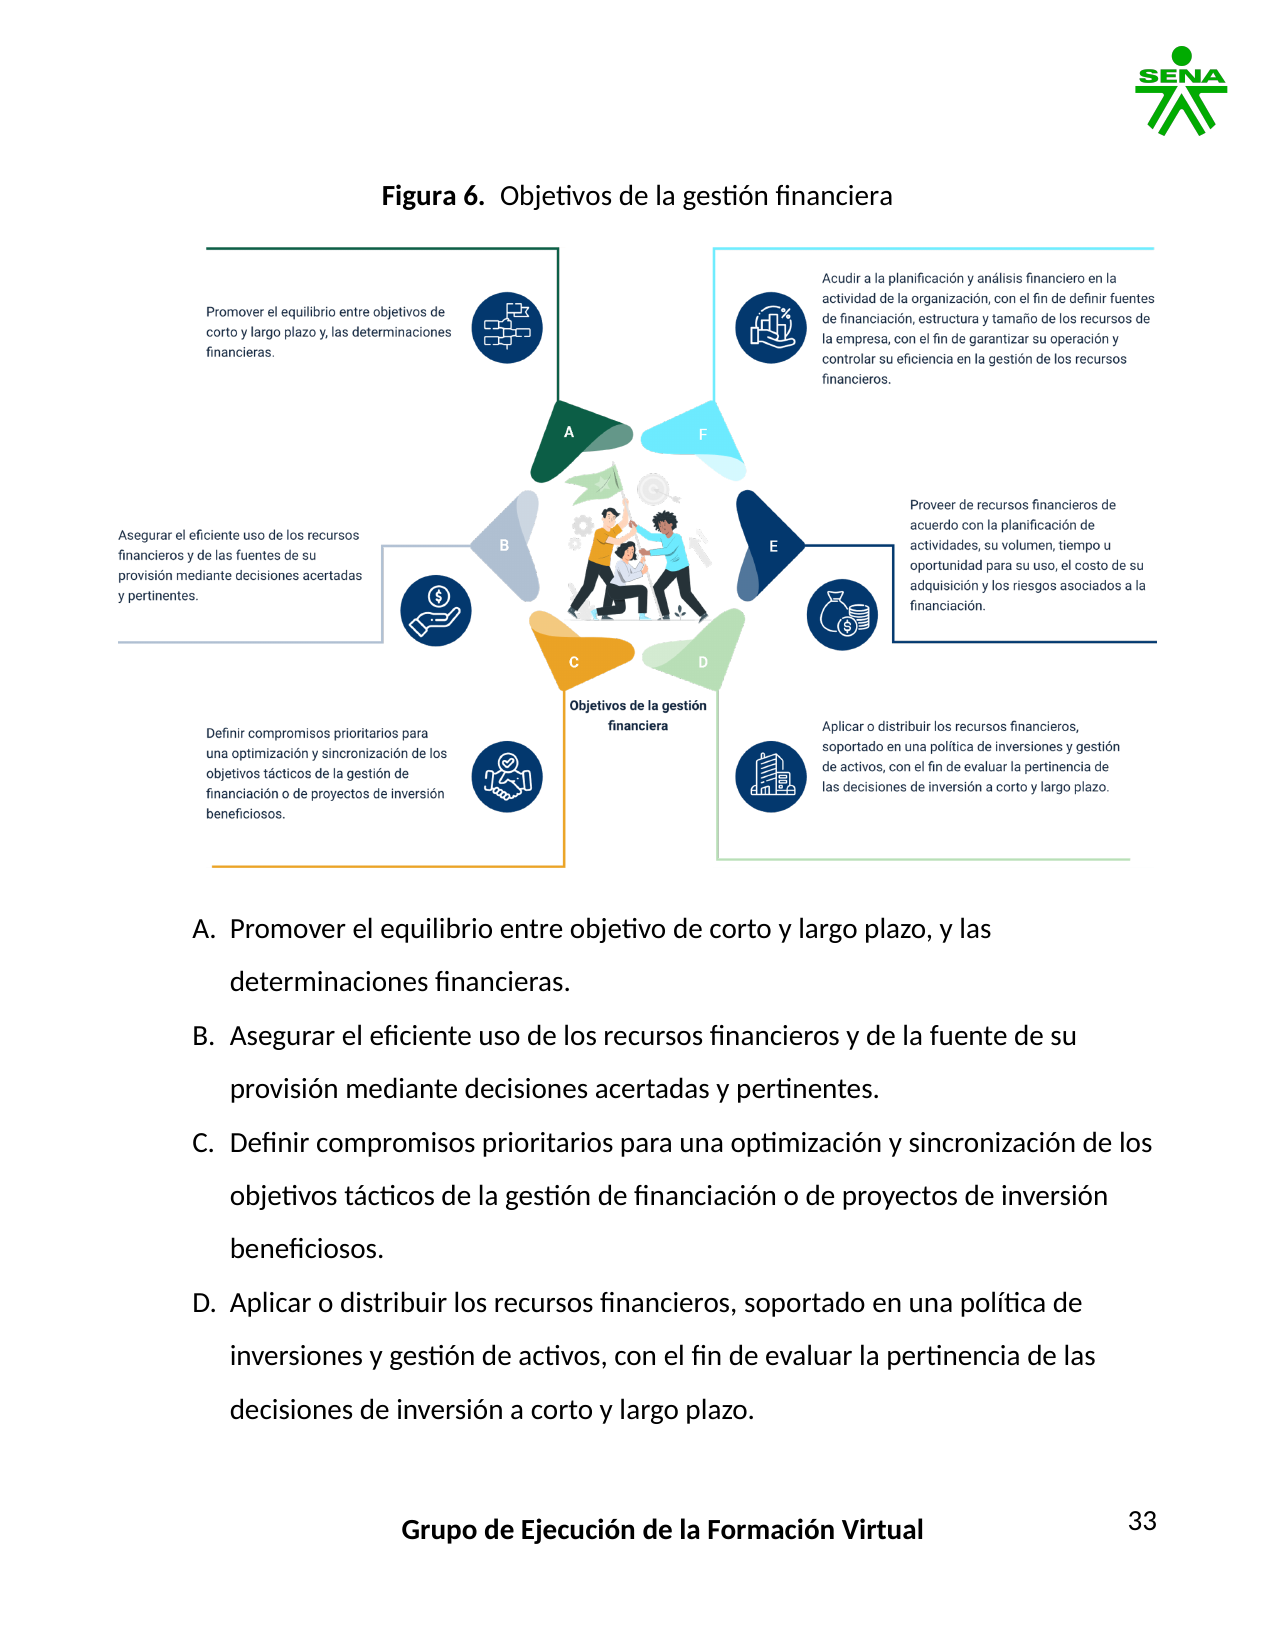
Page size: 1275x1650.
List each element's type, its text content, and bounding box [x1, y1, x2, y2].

list Promover el equilibrio entre objetivo de corto y largo plazo, y las determinaciones financieras. [192, 910, 1157, 999]
picture [1135, 46, 1228, 136]
list Aplicar o distribuir los recursos financieros, soportado en una política de inversiones y gestión de activos, con el fin de evaluar la pertinencia de las decisiones de inversión a corto y largo plazo. [192, 1284, 1157, 1427]
text Objetivos de la gestión financiera [118, 177, 1157, 213]
picture [118, 247, 1157, 868]
list Asegurar el eficiente uso de los recursos financieros y de la fuente de su provisión mediante decisiones acertadas y pertinentes. [192, 1017, 1157, 1106]
list Definir compromisos prioritarios para una optimización y sincronización de los objetivos tácticos de la gestión de financiación o de proyectos de inversión beneficiosos. [192, 1124, 1157, 1266]
